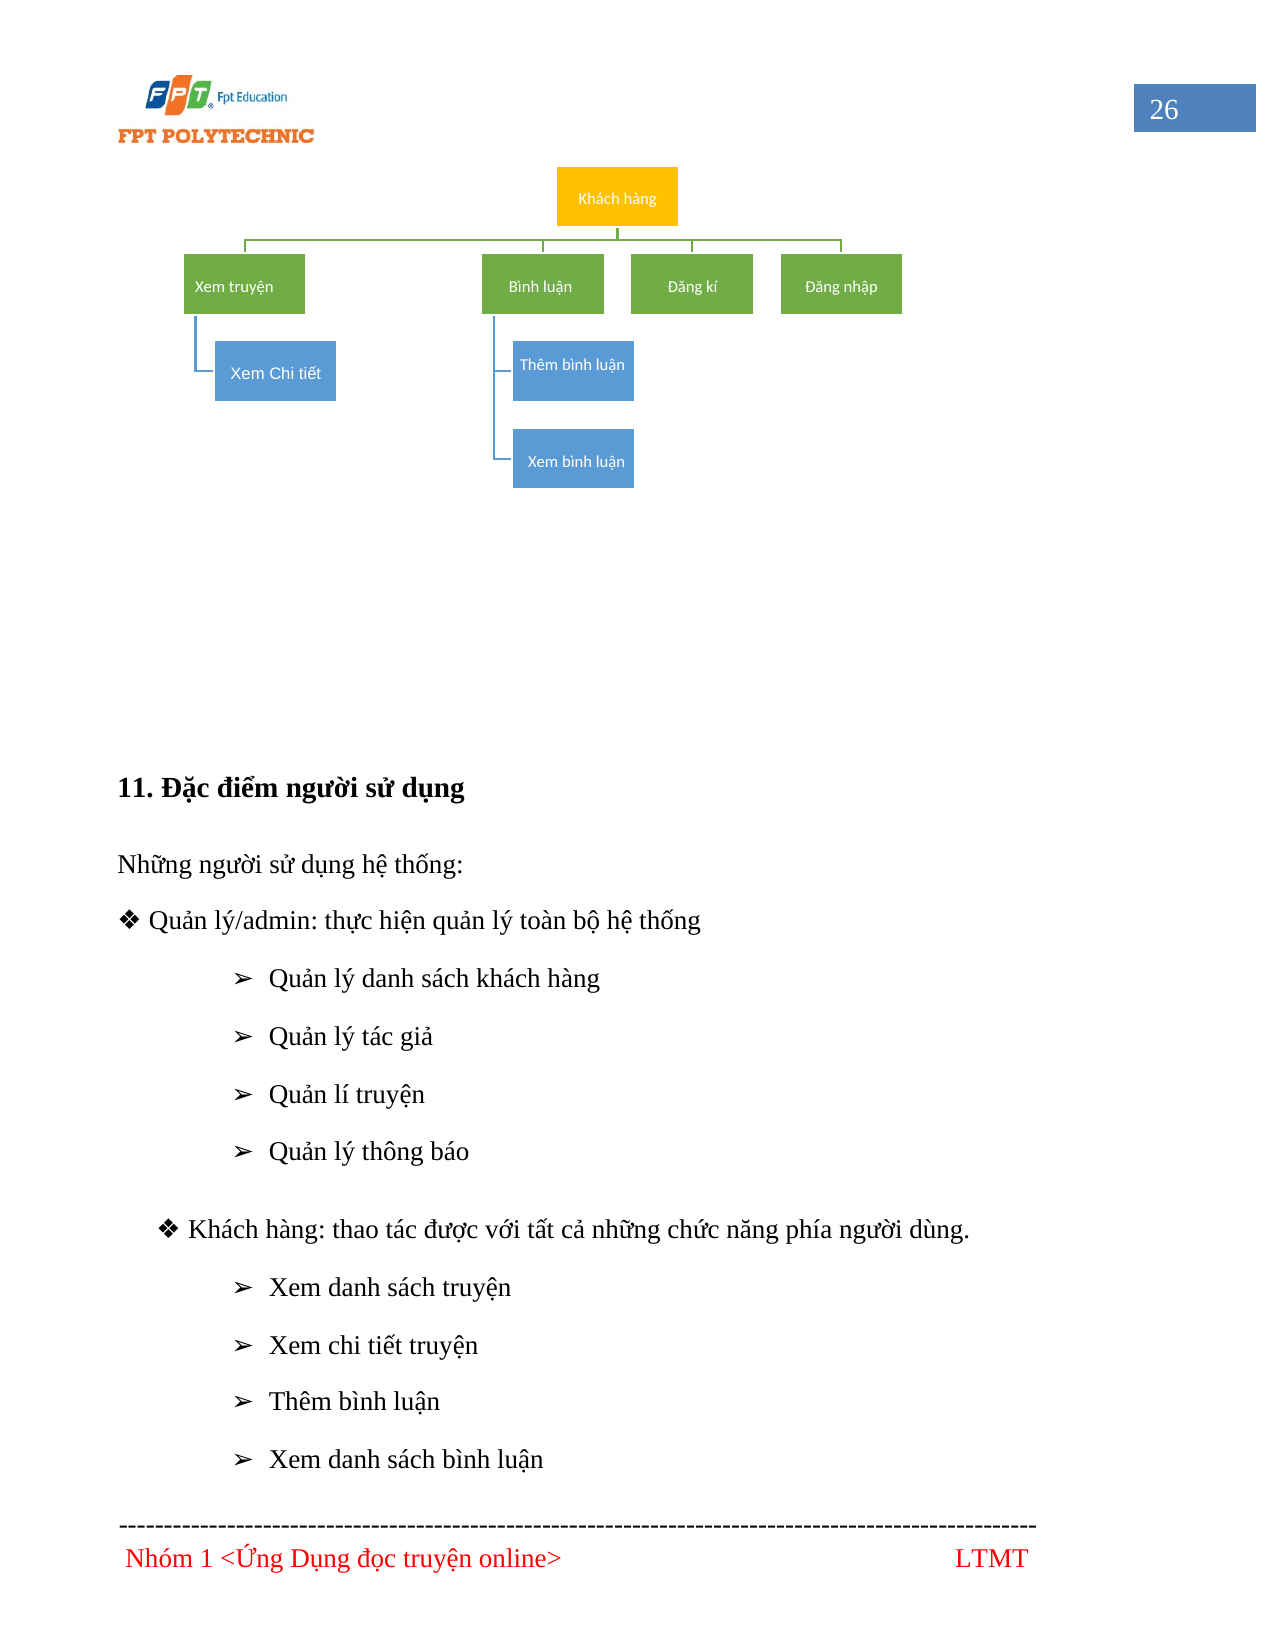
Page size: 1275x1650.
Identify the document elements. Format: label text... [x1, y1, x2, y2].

subtitle 11. Đặc điểm người sử dụng [117, 770, 1192, 804]
list Quản lí truyện [231, 1075, 1184, 1112]
list Quản lý tác giả [231, 1017, 1184, 1053]
list Thêm bình luận [231, 1382, 1184, 1419]
list Quản lý danh sách khách hàng [231, 958, 1184, 995]
text Những người sử dụng hệ thống: [117, 849, 1184, 880]
list Quản lý thông báo [231, 1131, 1184, 1168]
list Xem danh sách truyện [231, 1267, 1184, 1304]
list Xem danh sách bình luận [231, 1439, 1184, 1476]
text ❖ Quản lý/admin: thực hiện quản lý toàn bộ hệ thống [117, 900, 1184, 937]
list Xem chi tiết truyện [231, 1325, 1184, 1362]
text ❖ Khách hàng: thao tác được với tất cả những chức năng phía người dùng. [156, 1209, 1184, 1246]
picture [118, 75, 316, 143]
